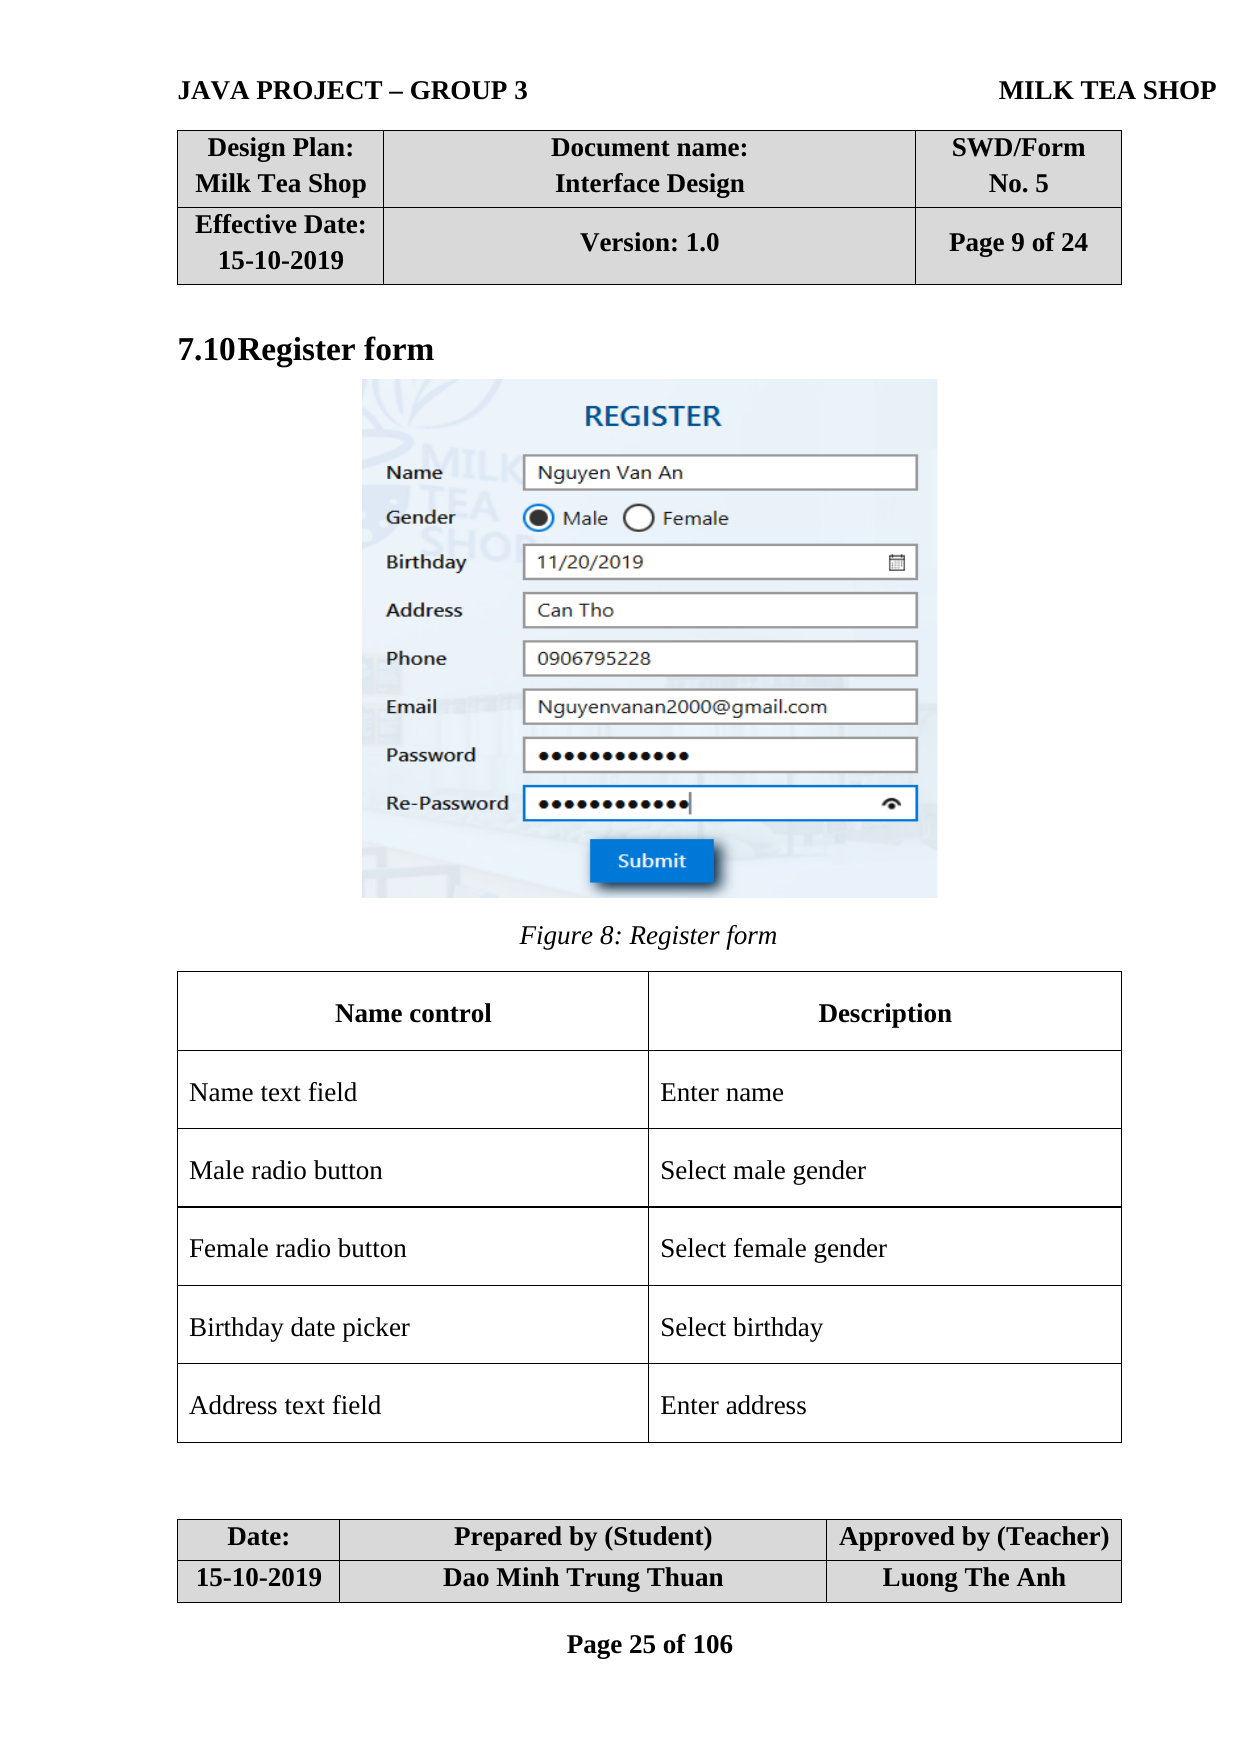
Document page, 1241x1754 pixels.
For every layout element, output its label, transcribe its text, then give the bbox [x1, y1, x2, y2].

text Figure 8: Register form [177, 919, 1122, 950]
picture [361, 379, 938, 898]
table_cell Birthday date picker [178, 1286, 648, 1363]
table_cell Female radio button [178, 1208, 648, 1285]
table_cell Address text field [178, 1364, 648, 1442]
table_cell Male radio button [178, 1129, 648, 1206]
table_cell Enter name [649, 1051, 1121, 1128]
table_cell Name text field [178, 1051, 648, 1128]
table_cell Enter address [649, 1364, 1121, 1442]
subtitle Register form [177, 329, 1122, 367]
table_header Description [649, 972, 1121, 1049]
table_cell Select female gender [649, 1208, 1121, 1285]
table_header Name control [178, 972, 648, 1049]
table_cell Select male gender [649, 1129, 1121, 1206]
table_cell Select birthday [649, 1286, 1121, 1363]
